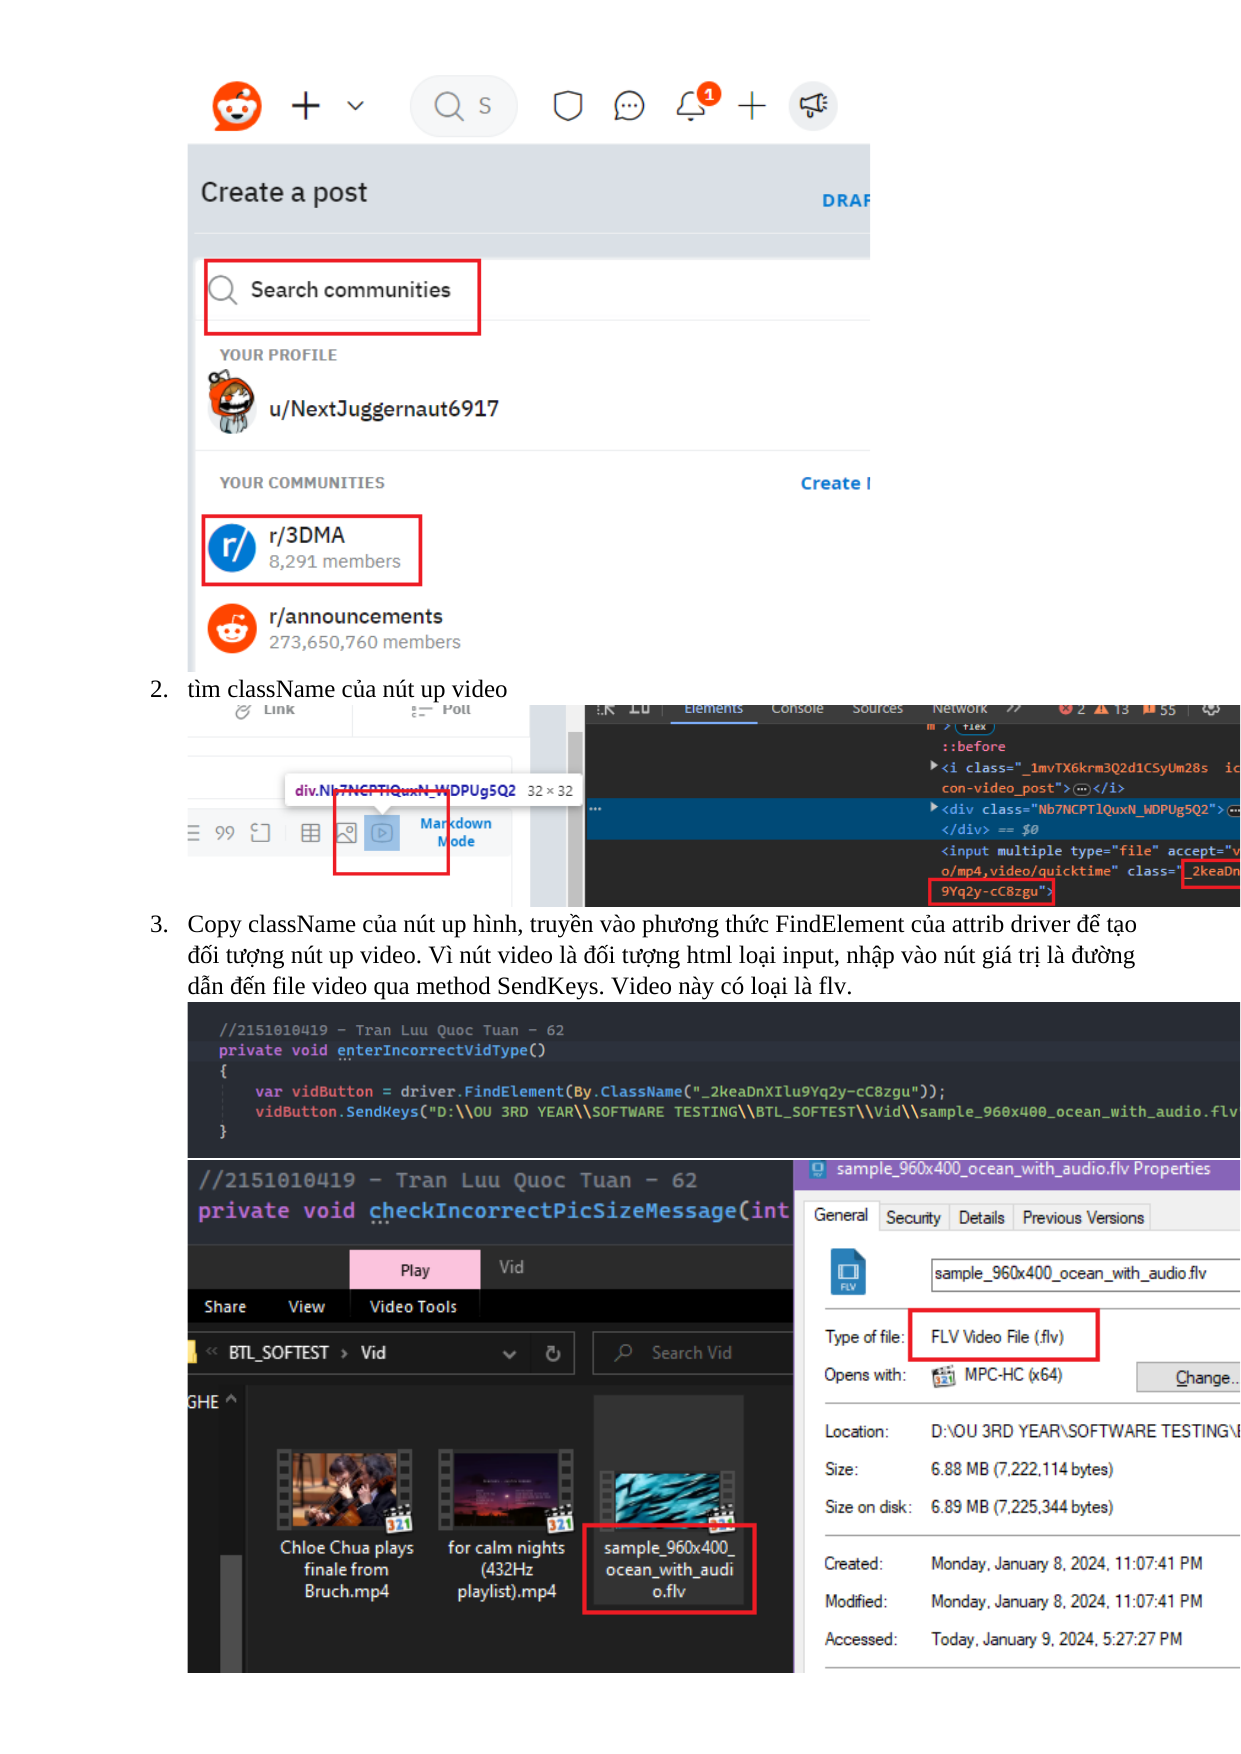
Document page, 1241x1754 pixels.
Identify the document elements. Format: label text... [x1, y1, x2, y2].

picture [187, 1160, 1241, 1673]
list tìm className của nút up video [150, 674, 1165, 703]
list Copy className của nút up hình, truyền vào phương thức FindElement của attrib driver để tạo đối tượng nút up video. Vì nút video là đối tượng html loại input, nhập vào nút giá trị là đường dẫn đến file video qua method SendKeys. Video này có loại là flv. [150, 909, 1165, 1000]
picture [187, 705, 1241, 907]
picture [187, 1002, 1241, 1158]
picture [187, 75, 871, 672]
